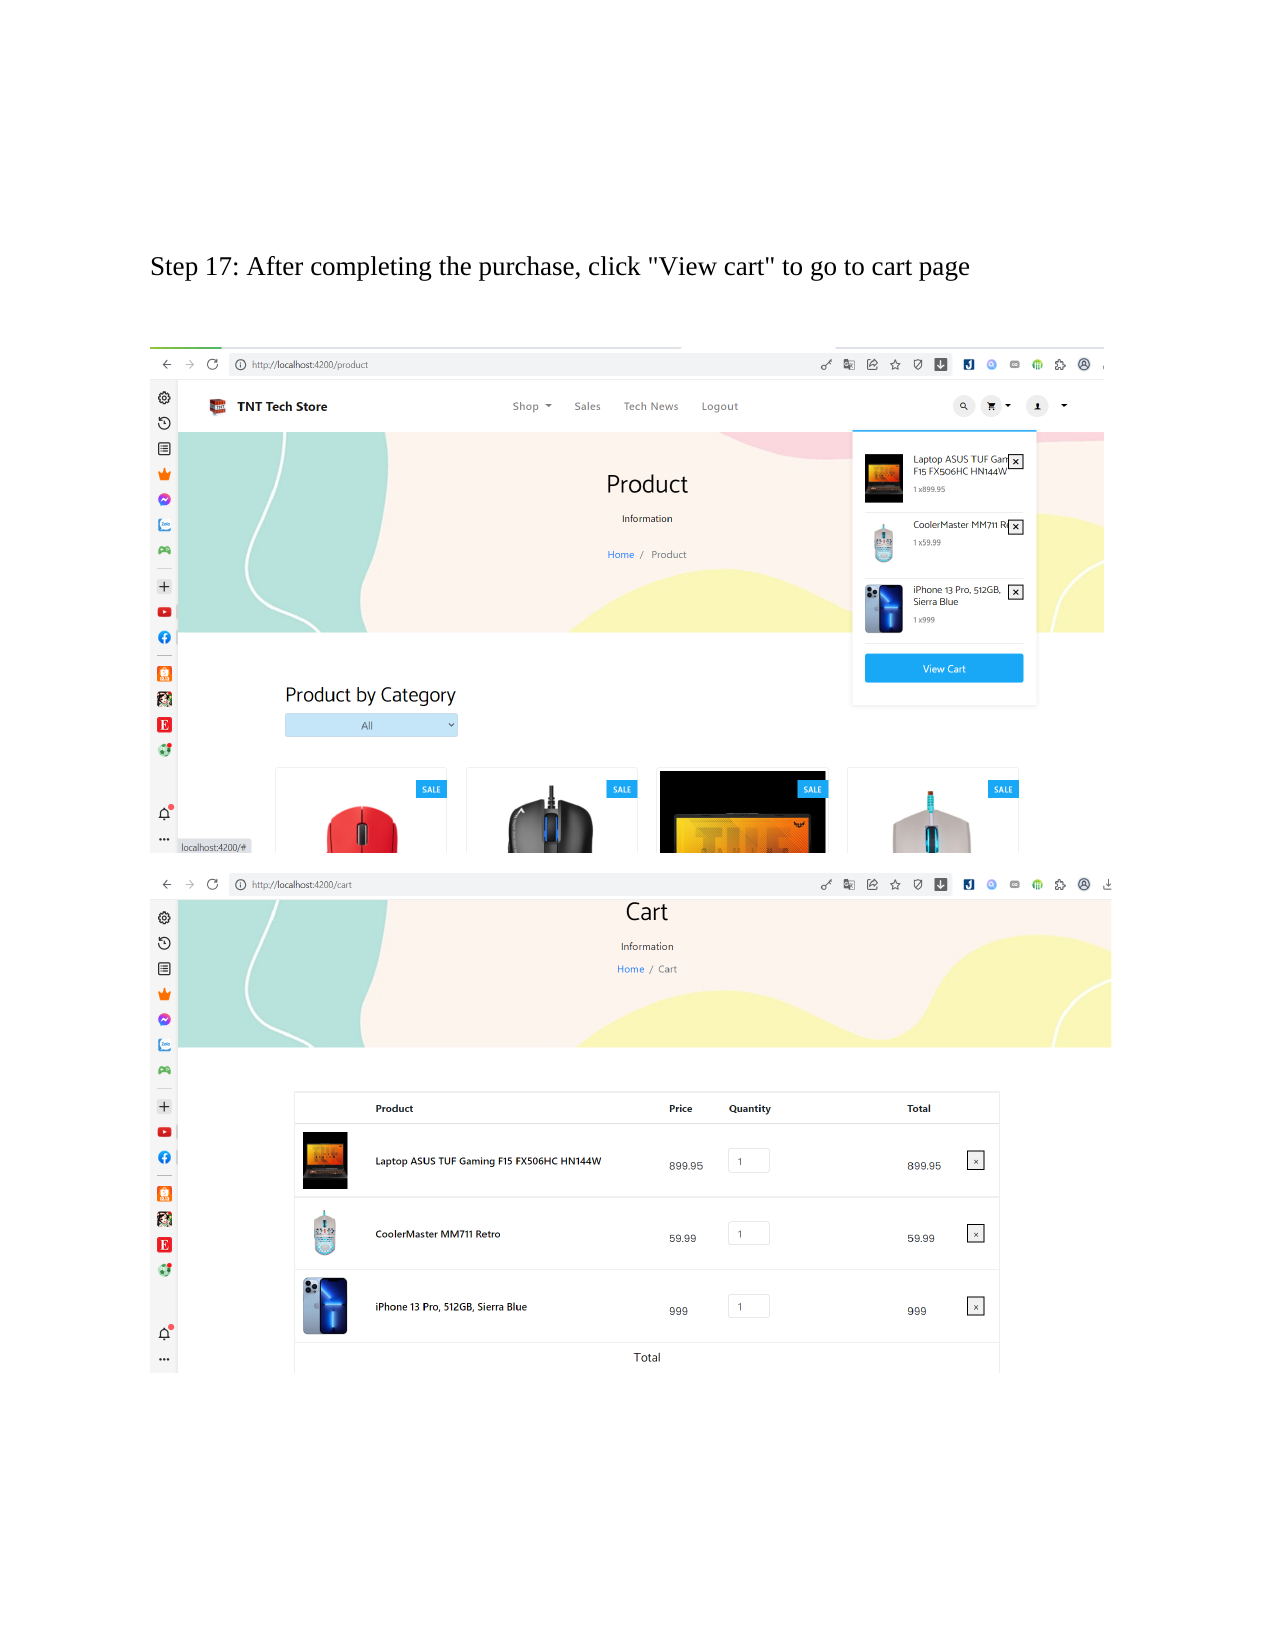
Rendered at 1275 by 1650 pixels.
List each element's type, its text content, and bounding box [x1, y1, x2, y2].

text Step 17: After completing the purchase, click "View cart" to go to cart page [150, 250, 1125, 282]
picture [150, 347, 1104, 853]
picture [150, 871, 1112, 1373]
